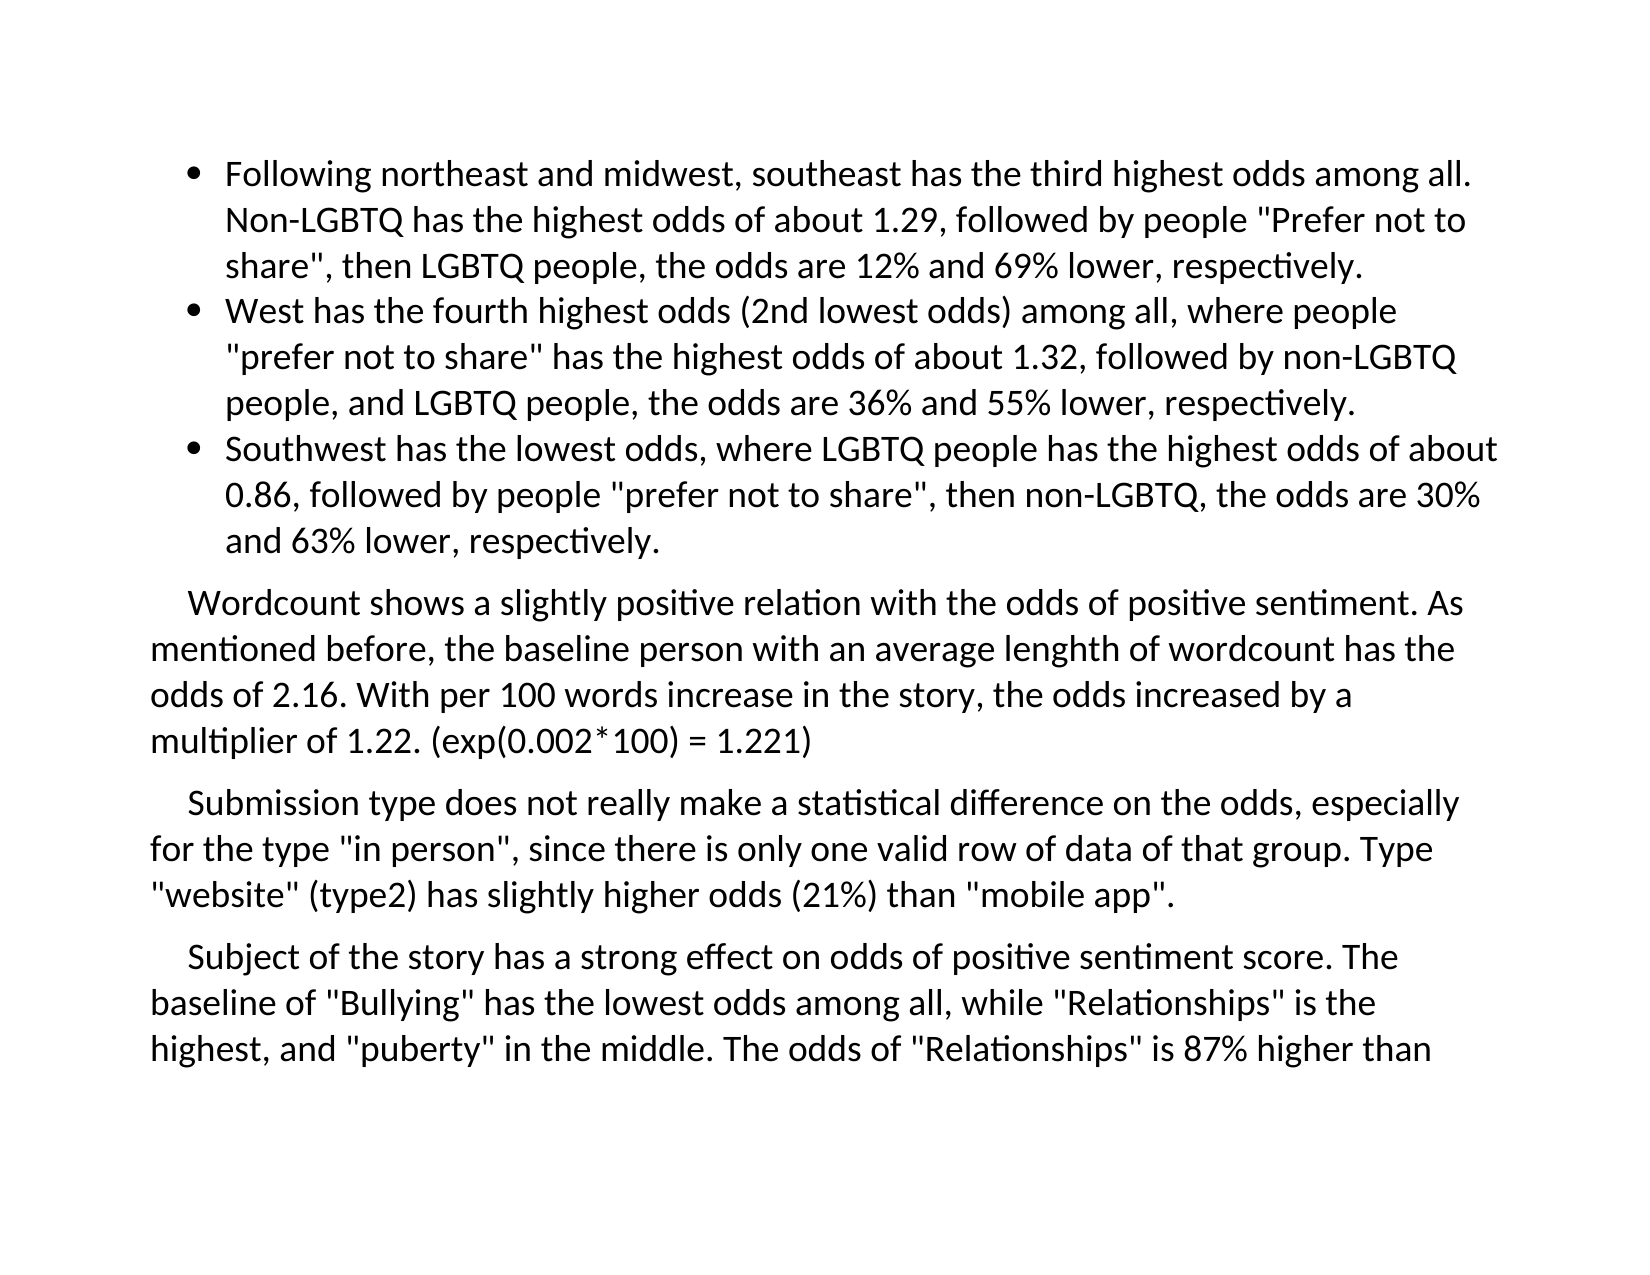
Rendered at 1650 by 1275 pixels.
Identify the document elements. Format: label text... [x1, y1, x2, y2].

list Following northeast and midwest, southeast has the third highest odds among all. Non-LGBTQ has the highest odds of about 1.29, followed by people "Prefer not to share", then LGBTQ people, the odds are 12% and 69% lower, respectively. [187, 150, 1500, 287]
text Submission type does not really make a statistical difference on the odds, especially for the type "in person", since there is only one valid row of data of that group. Type "website" (type2) has slightly higher odds (21%) than "mobile app". [150, 779, 1500, 917]
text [150, 933, 1500, 1071]
list Southwest has the lowest odds, where LGBTQ people has the highest odds of about 0.86, followed by people "prefer not to share", then non-LGBTQ, the odds are 30% and 63% lower, respectively. [187, 425, 1500, 562]
list West has the fourth highest odds (2nd lowest odds) among all, where people "prefer not to share" has the highest odds of about 1.32, followed by non-LGBTQ people, and LGBTQ people, the odds are 36% and 55% lower, respectively. [187, 287, 1500, 425]
text Wordcount shows a slightly positive relation with the odds of positive sentiment. As mentioned before, the baseline person with an average lenghth of wordcount has the odds of 2.16. With per 100 words increase in the story, the odds increased by a multiplier of 1.22. (exp(0.002*100) = 1.221) [150, 579, 1500, 762]
